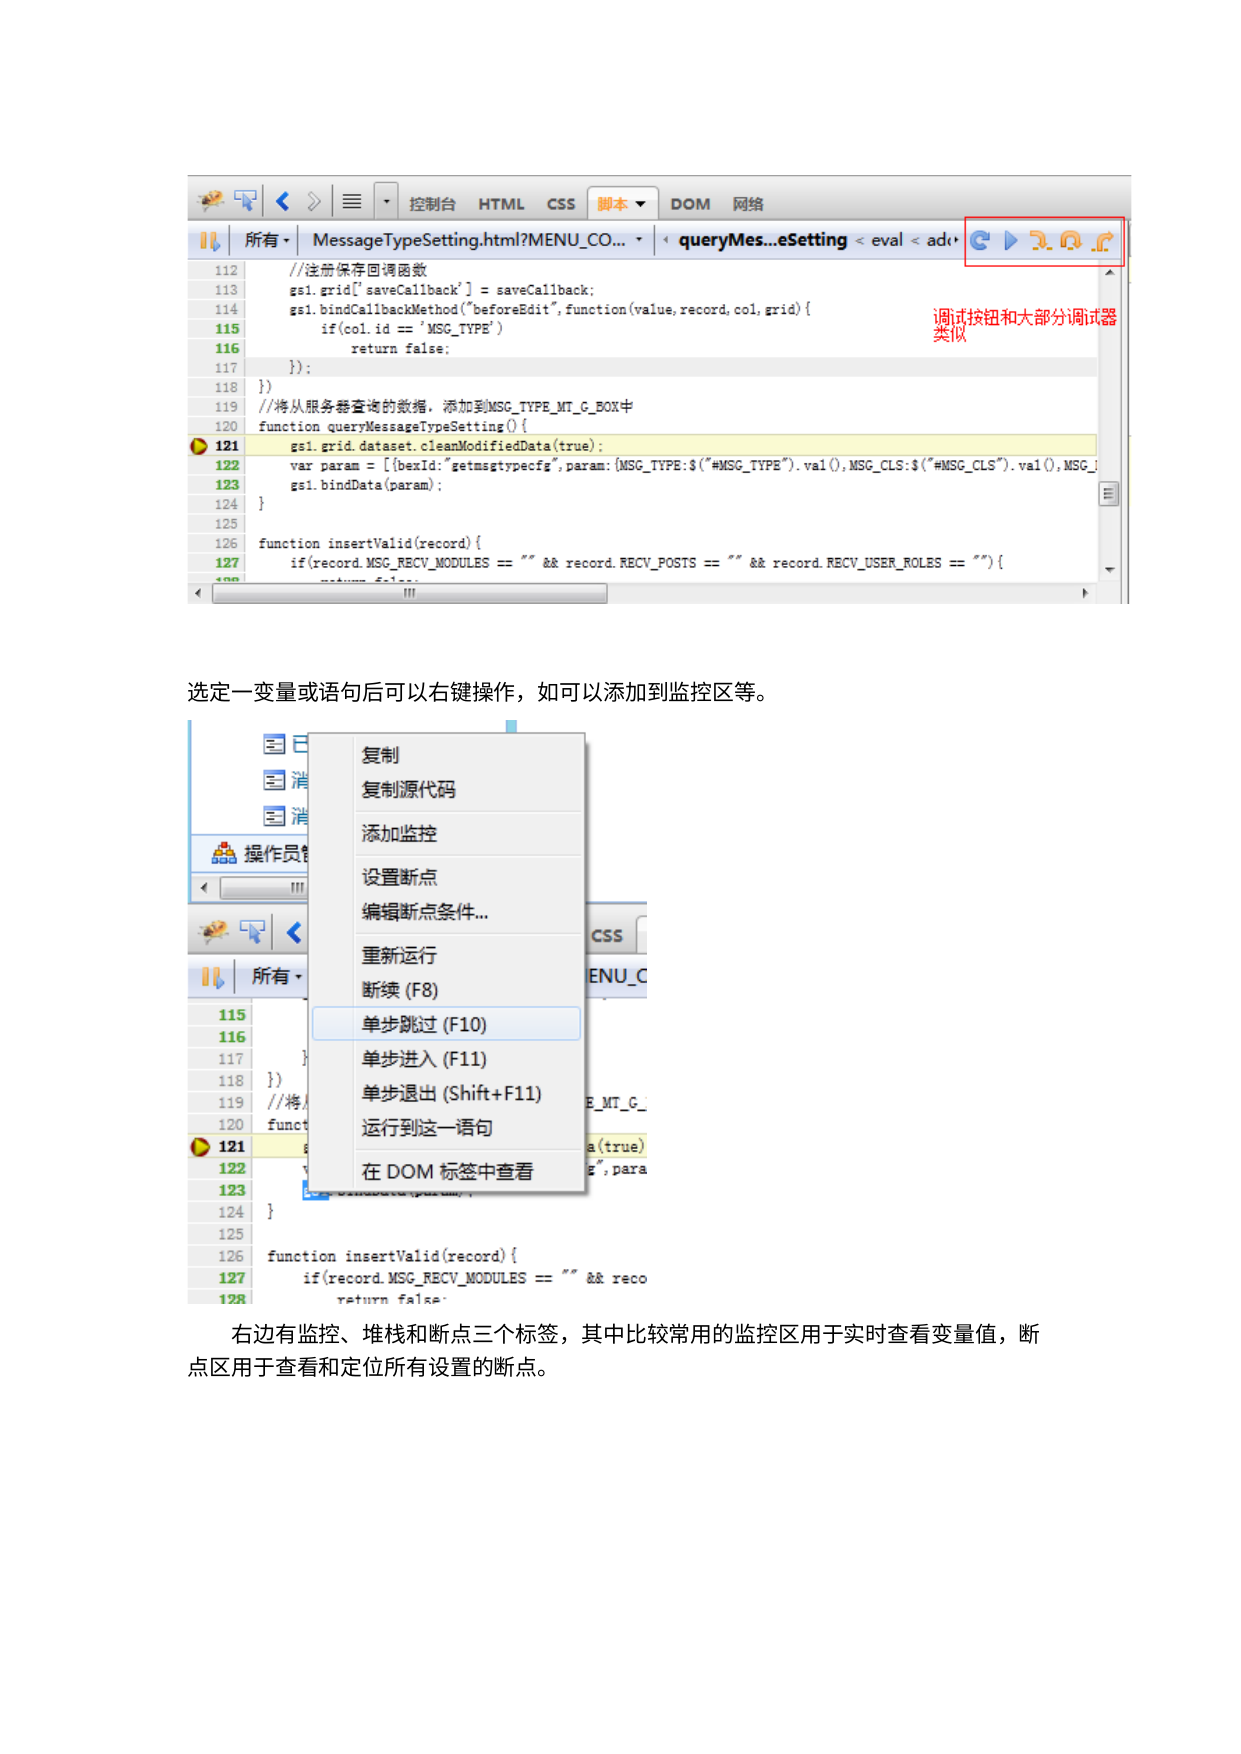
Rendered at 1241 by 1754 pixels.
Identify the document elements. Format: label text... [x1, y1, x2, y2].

text 选定一变量或语句后可以右键操作，如可以添加到监控区等。 [187, 674, 1053, 707]
text 右边有监控、堆栈和断点三个标签，其中比较常用的监控区用于实时查看变量值，断点区用于查看和定位所有设置的断点。 [187, 1317, 1053, 1382]
picture [187, 175, 1132, 604]
picture [187, 720, 647, 1304]
